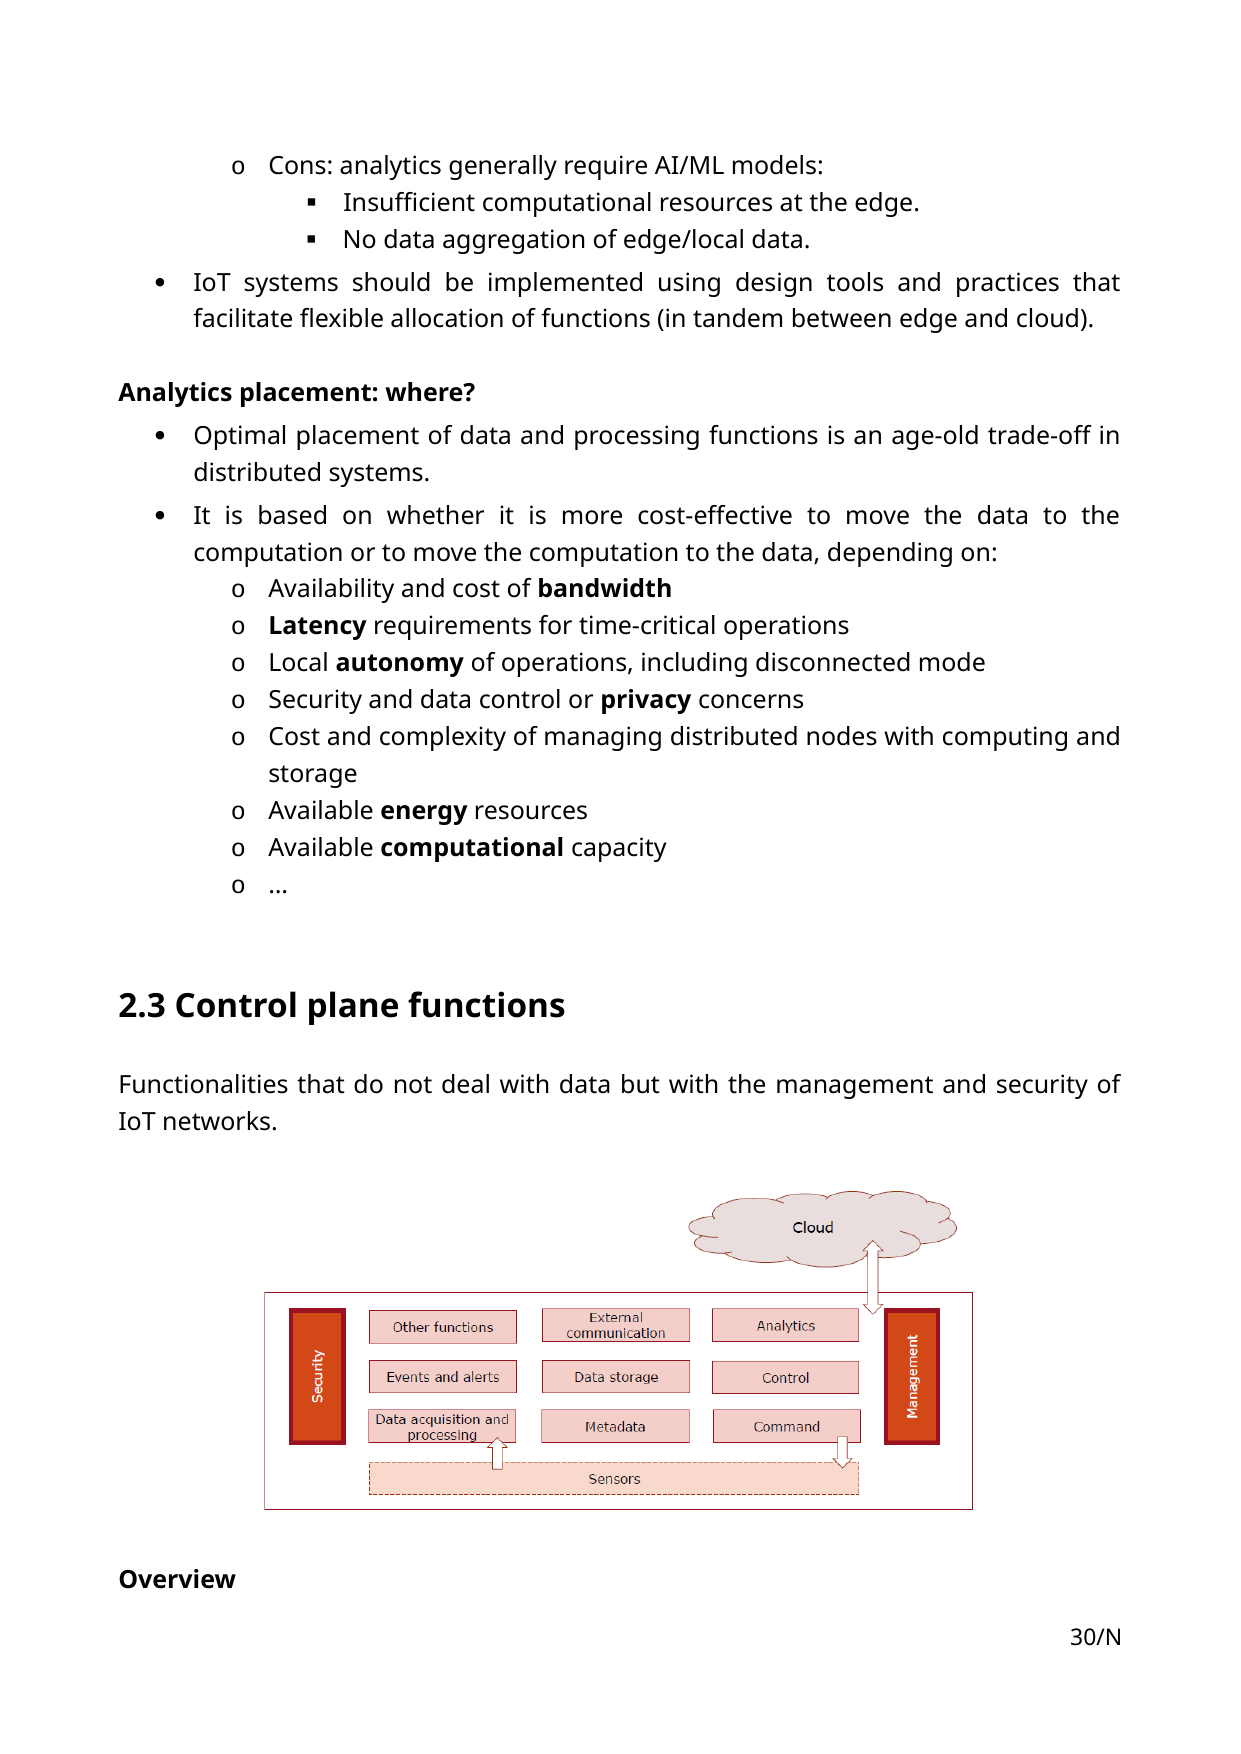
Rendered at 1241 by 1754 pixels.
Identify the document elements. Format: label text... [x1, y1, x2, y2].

subtitle 2.3 Control plane functions [118, 981, 1122, 1027]
list Available energy resources [231, 793, 1122, 827]
list Latency requirements for time-critical operations [231, 608, 1122, 642]
text Analytics placement: where? [118, 375, 1122, 409]
list … [231, 867, 1122, 901]
list IoT systems should be implemented using design tools and practices that facilitate flexible allocation of functions (in tandem between edge and cloud). [156, 264, 1122, 335]
text Functionalities that do not deal with data but with the management and security of IoT networks. [118, 1067, 1122, 1138]
list It is based on whether it is more cost-effective to move the data to the computation or to move the computation to the data, depending on: [156, 497, 1122, 568]
list Availability and cost of bandwidth [231, 571, 1122, 605]
list Cons: analytics generally require AI/ML models: [231, 148, 1122, 182]
picture [251, 1177, 989, 1524]
list Security and data control or privacy concerns [231, 682, 1122, 716]
text Overview [118, 1562, 1122, 1596]
list Insufficient computational resources at the edge. [306, 184, 1122, 219]
list Available computational capacity [231, 830, 1122, 864]
list Cost and complexity of managing distributed nodes with computing and storage [231, 719, 1122, 790]
list Local autonomy of operations, including disconnected mode [231, 645, 1122, 679]
list No data aggregation of edge/local data. [305, 221, 1122, 255]
list Optimal placement of data and processing functions is an age-old trade-off in distributed systems. [156, 418, 1122, 488]
